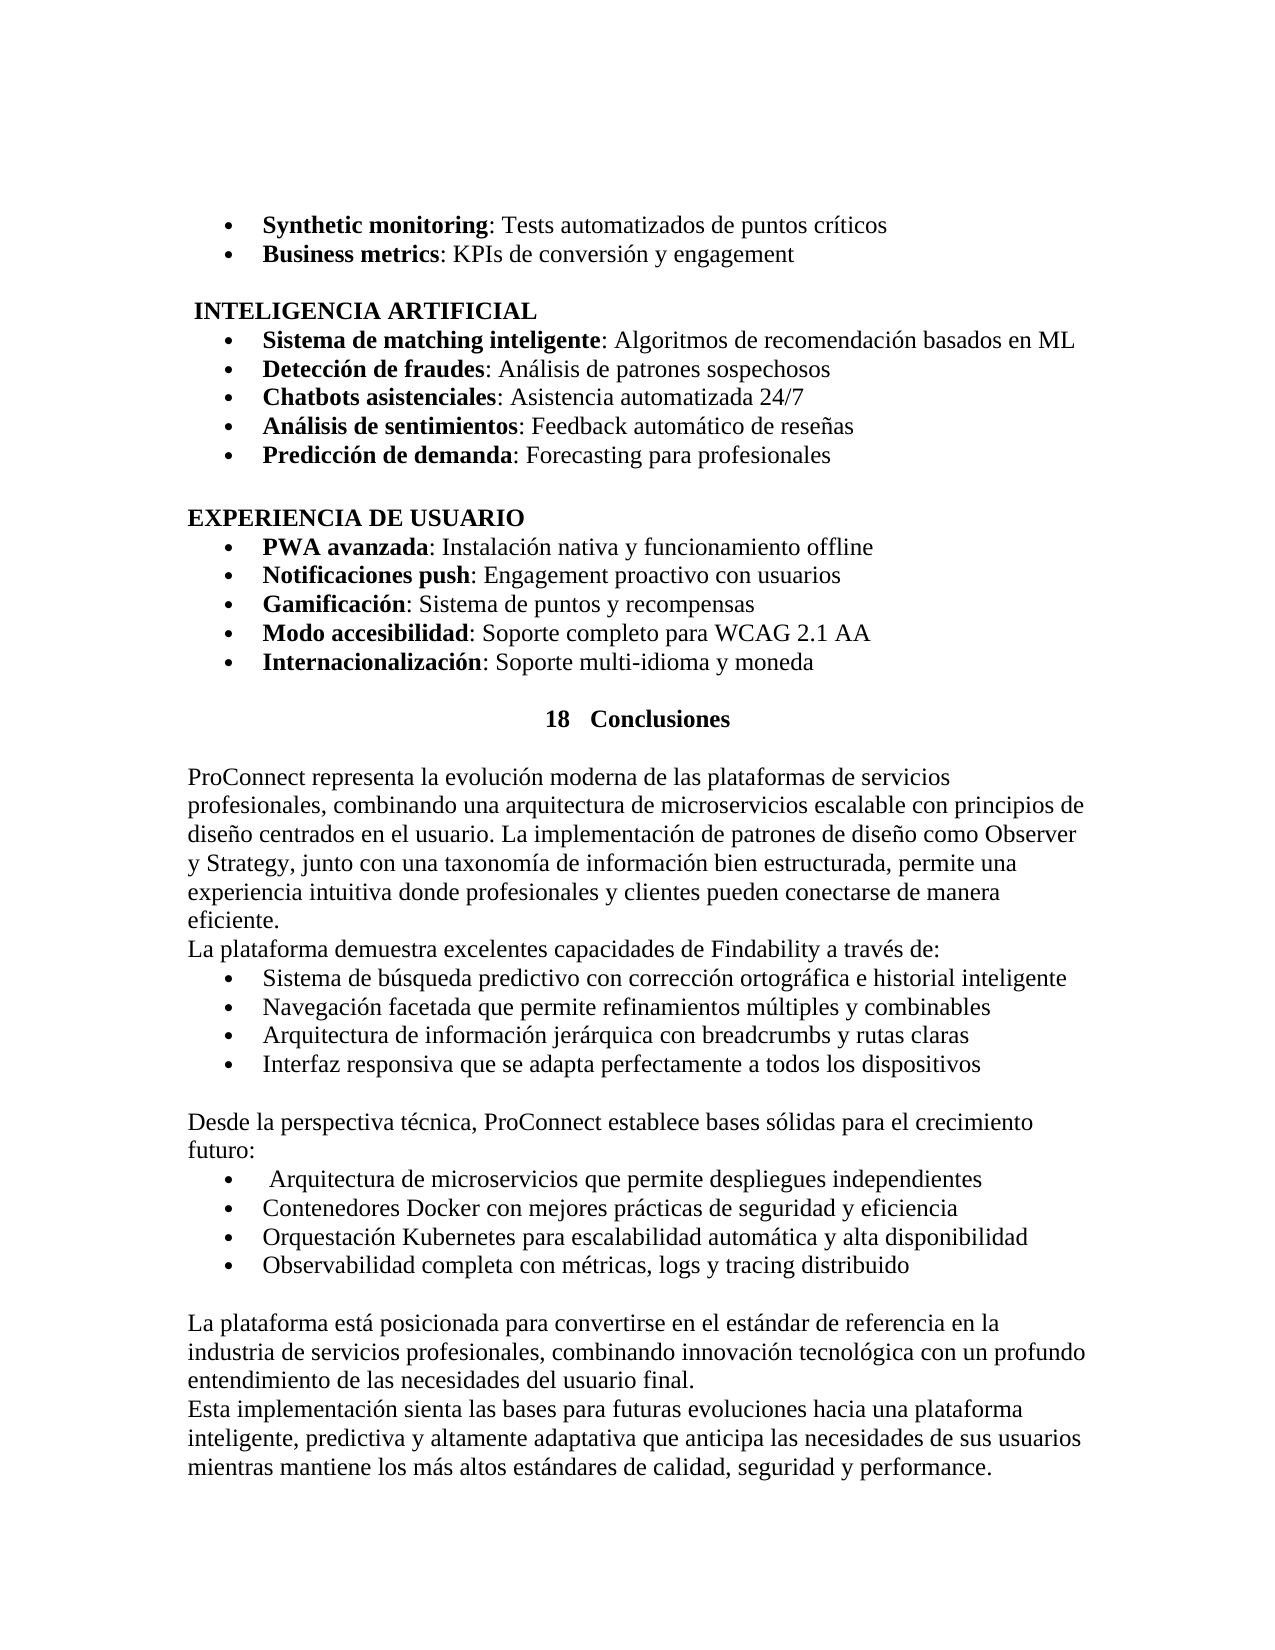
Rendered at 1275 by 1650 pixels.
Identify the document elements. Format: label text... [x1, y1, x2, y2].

list Internacionalización: Soporte multi-idioma y moneda [225, 647, 1087, 675]
text La plataforma demuestra excelentes capacidades de Findability a través de: [187, 934, 1087, 963]
list Navegación facetada que permite refinamientos múltiples y combinables [225, 992, 1087, 1020]
list Notificaciones push: Engagement proactivo con usuarios [225, 560, 1087, 589]
text INTELIGENCIA ARTIFICIAL [187, 296, 1087, 325]
list Análisis de sentimientos: Feedback automático de reseñas [225, 411, 1087, 440]
list Orquestación Kubernetes para escalabilidad automática y alta disponibilidad [225, 1222, 1087, 1250]
list Arquitectura de información jerárquica con breadcrumbs y rutas claras [225, 1020, 1087, 1049]
list Contenedores Docker con mejores prácticas de seguridad y eficiencia [225, 1193, 1087, 1222]
list Business metrics: KPIs de conversión y engagement [225, 239, 1087, 267]
text EXPERIENCIA DE USUARIO [187, 503, 1087, 532]
text Desde la perspectiva técnica, ProConnect establece bases sólidas para el crecimiento futuro: [187, 1107, 1087, 1164]
subtitle Conclusiones [187, 704, 1087, 733]
list Gamificación: Sistema de puntos y recompensas [225, 589, 1087, 618]
list Sistema de búsqueda predictivo con corrección ortográfica e historial inteligente [225, 963, 1087, 992]
list Chatbots asistenciales: Asistencia automatizada 24/7 [225, 382, 1087, 411]
list Detección de fraudes: Análisis de patrones sospechosos [225, 354, 1087, 382]
list Interfaz responsiva que se adapta perfectamente a todos los dispositivos [225, 1049, 1087, 1078]
list Synthetic monitoring: Tests automatizados de puntos críticos [225, 210, 1087, 239]
text Esta implementación sienta las bases para futuras evoluciones hacia una plataforma inteligente, predictiva y altamente adaptativa que anticipa las necesidades de sus usuarios mientras mantiene los más altos estándares de calidad, seguridad y performance. [187, 1394, 1087, 1480]
text La plataforma está posicionada para convertirse en el estándar de referencia en la industria de servicios profesionales, combinando innovación tecnológica con un profundo entendimiento de las necesidades del usuario final. [187, 1308, 1087, 1394]
list Observabilidad completa con métricas, logs y tracing distribuido [225, 1250, 1087, 1279]
list Predicción de demanda: Forecasting para profesionales [225, 440, 1087, 469]
list Sistema de matching inteligente: Algoritmos de recomendación basados en ML [225, 325, 1087, 354]
text ProConnect representa la evolución moderna de las plataformas de servicios profesionales, combinando una arquitectura de microservicios escalable con principios de diseño centrados en el usuario. La implementación de patrones de diseño como Observer y Strategy, junto con una taxonomía de información bien estructurada, permite una experiencia intuitiva donde profesionales y clientes pueden conectarse de manera eficiente. [187, 762, 1087, 934]
list Modo accesibilidad: Soporte completo para WCAG 2.1 AA [225, 618, 1087, 647]
list Arquitectura de microservicios que permite despliegues independientes [225, 1164, 1087, 1193]
list PWA avanzada: Instalación nativa y funcionamiento offline [225, 532, 1087, 560]
